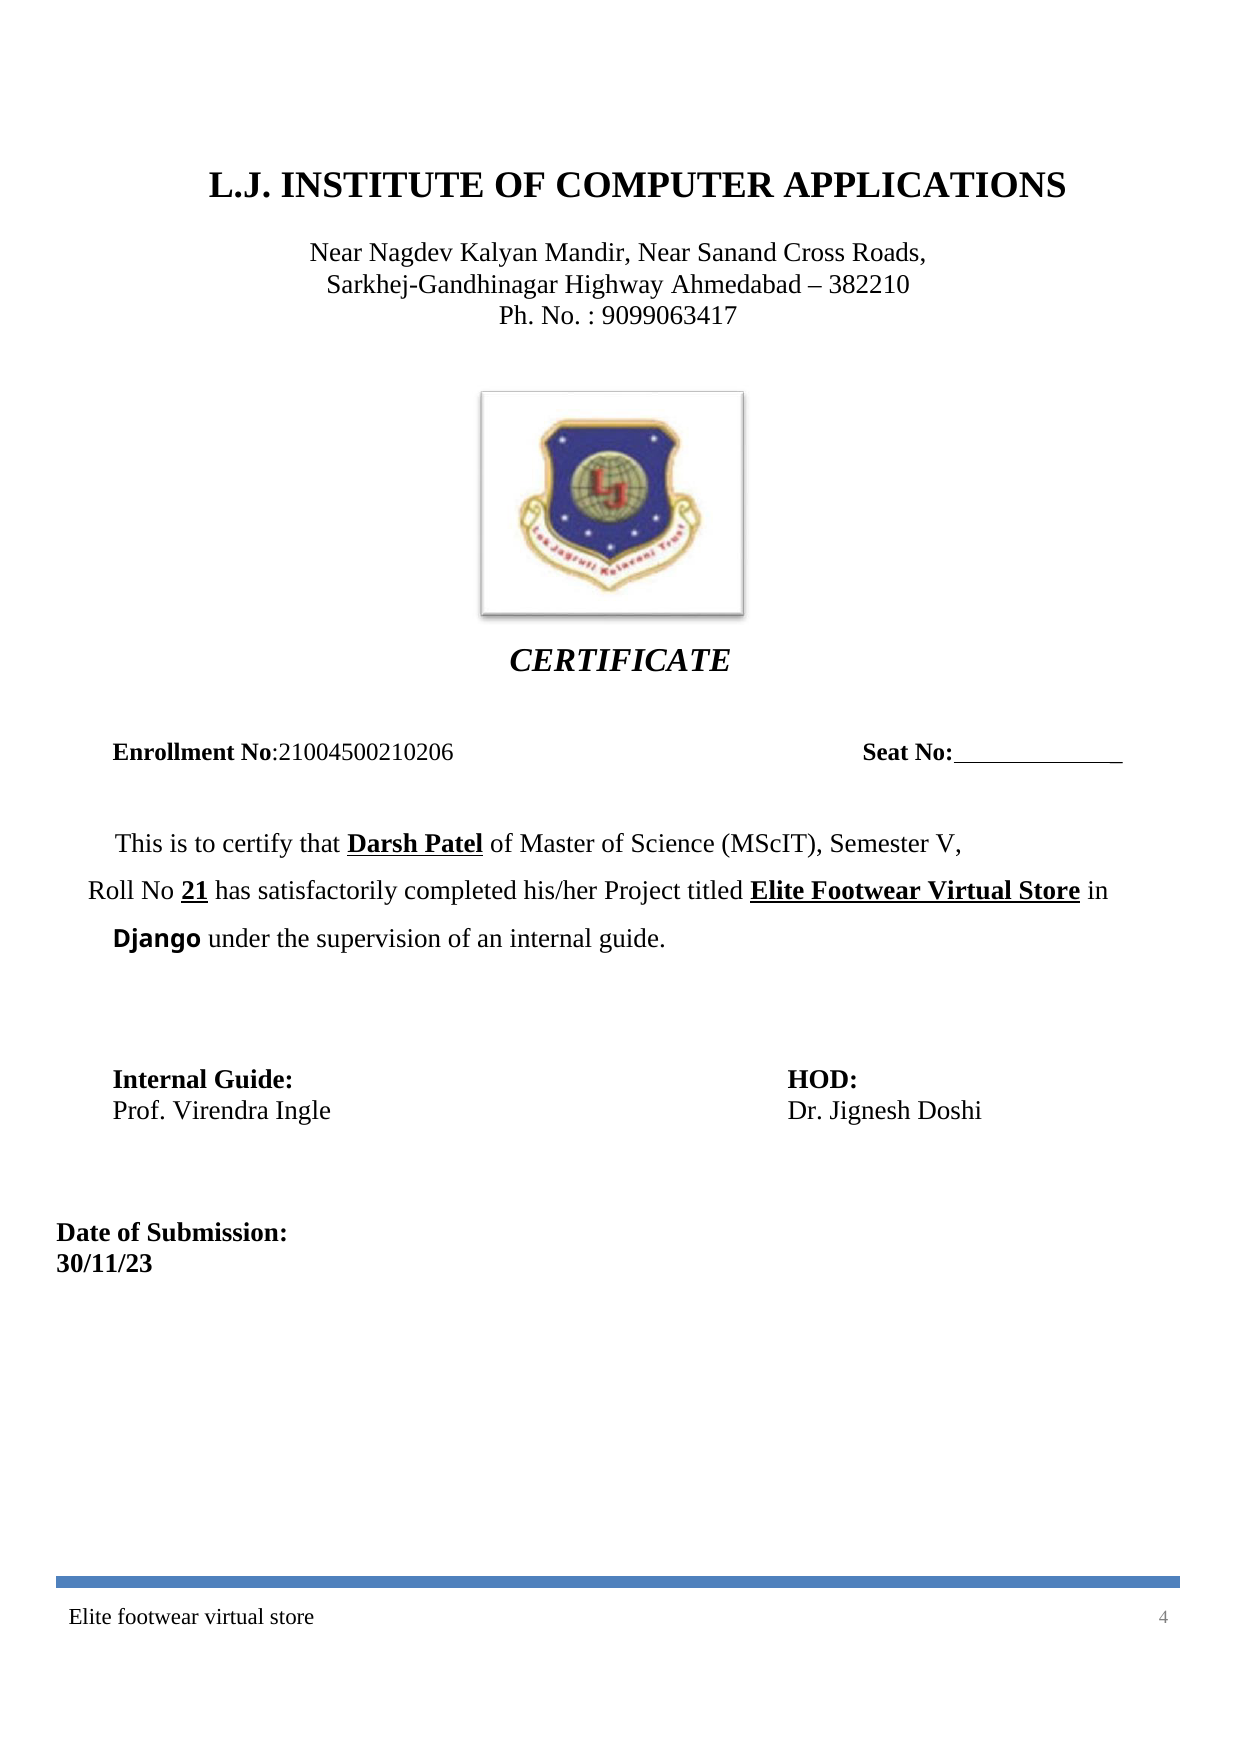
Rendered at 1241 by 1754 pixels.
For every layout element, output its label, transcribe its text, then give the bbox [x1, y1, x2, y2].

text 30/11/23 [56, 1248, 1180, 1279]
text Internal Guide: HOD: [112, 1063, 1180, 1094]
text This is to certify that Darsh Patel of Master of Science (MScIT), Semester V, [61, 828, 1180, 859]
subtitle CERTIFICATE [60, 641, 1180, 679]
text Prof. Virendra Ingle Dr. Jignesh Doshi [112, 1094, 1180, 1126]
text Near Nagdev Kalyan Mandir, Near Sanand Cross Roads, [56, 237, 1180, 268]
text Roll No 21 has satisfactorily completed his/her Project titled Elite Footwear Virtual Store in [61, 874, 1180, 905]
picture [471, 385, 753, 628]
subtitle L.J. INSTITUTE OF COMPUTER APPLICATIONS [208, 162, 1180, 205]
text Enrollment No:21004500210206 Seat No: _ [56, 737, 1178, 765]
text Date of Submission: [56, 1216, 1180, 1248]
text Django under the supervision of an internal guide. [112, 921, 1180, 955]
text Sarkhej-Gandhinagar Highway Ahmedabad – 382210 [56, 268, 1180, 299]
text Ph. No. : 9099063417 [56, 299, 1180, 330]
